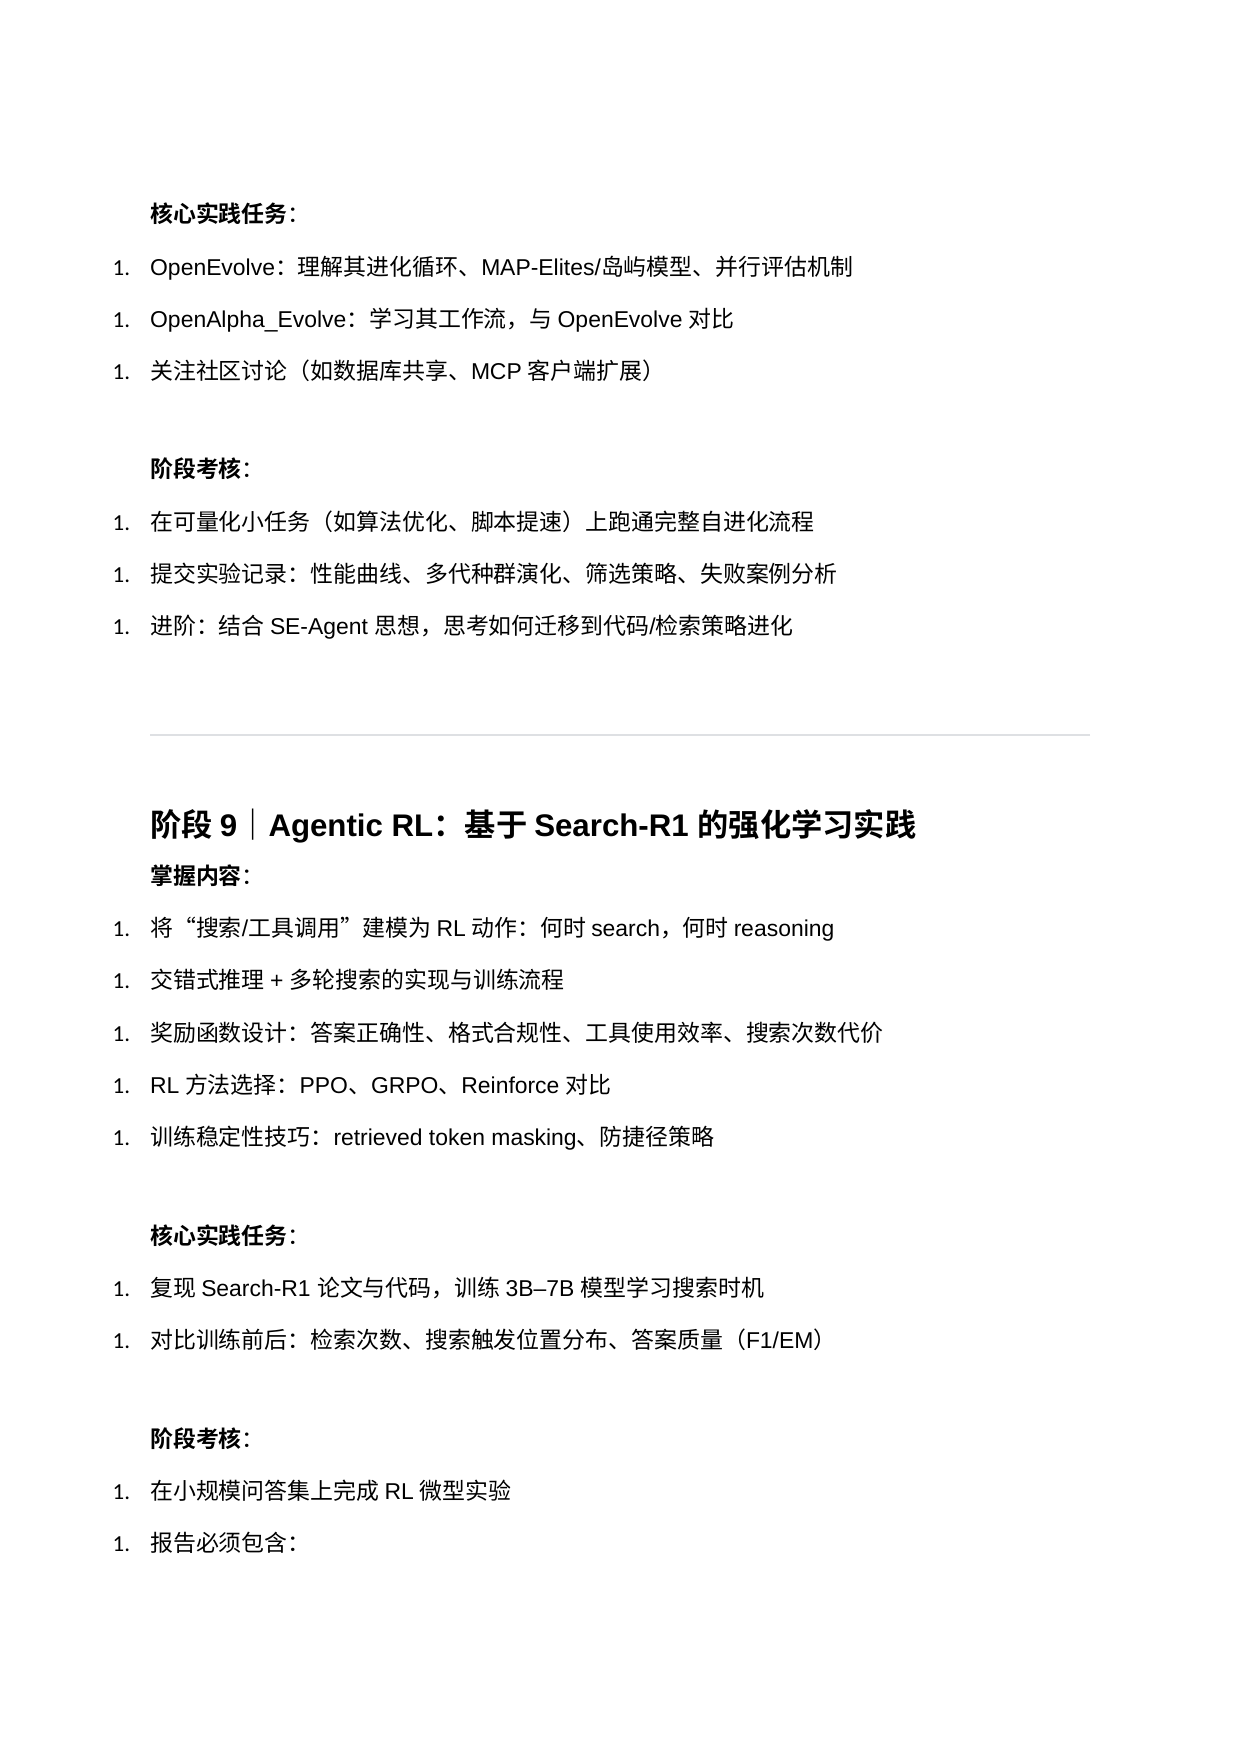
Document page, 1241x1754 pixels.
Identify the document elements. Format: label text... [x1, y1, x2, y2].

text 掌握内容： [150, 858, 1090, 891]
text 阶段考核： [150, 1421, 1090, 1454]
list 在小规模问答集上完成 RL 微型实验 [112, 1473, 1090, 1506]
list OpenEvolve：理解其进化循环、MAP-Elites/岛屿模型、并行评估机制 [112, 248, 1090, 282]
list 提交实验记录：性能曲线、多代种群演化、筛选策略、失败案例分析 [112, 556, 1090, 589]
list RL 方法选择：PPO、GRPO、Reinforce 对比 [112, 1067, 1090, 1100]
list 报告必须包含： [112, 1525, 1090, 1558]
text 核心实践任务： [150, 1218, 1090, 1251]
list 训练稳定性技巧：retrieved token masking、防捷径策略 [112, 1119, 1090, 1152]
list 进阶：结合 SE-Agent 思想，思考如何迁移到代码/检索策略进化 [112, 608, 1090, 641]
text 核心实践任务： [150, 196, 1090, 229]
list 关注社区讨论（如数据库共享、MCP 客户端扩展） [112, 353, 1090, 386]
list 复现 Search-R1 论文与代码，训练 3B–7B 模型学习搜索时机 [112, 1270, 1090, 1303]
text 阶段考核： [150, 451, 1090, 484]
list 将“搜索/工具调用”建模为 RL 动作：何时 search，何时 reasoning [112, 910, 1090, 943]
list 对比训练前后：检索次数、搜索触发位置分布、答案质量（F1/EM） [112, 1322, 1090, 1355]
list 在可量化小任务（如算法优化、脚本提速）上跑通完整自进化流程 [112, 503, 1090, 537]
list 交错式推理 + 多轮搜索的实现与训练流程 [112, 962, 1090, 996]
list 奖励函数设计：答案正确性、格式合规性、工具使用效率、搜索次数代价 [112, 1015, 1090, 1048]
list OpenAlpha_Evolve：学习其工作流，与 OpenEvolve 对比 [112, 301, 1090, 334]
